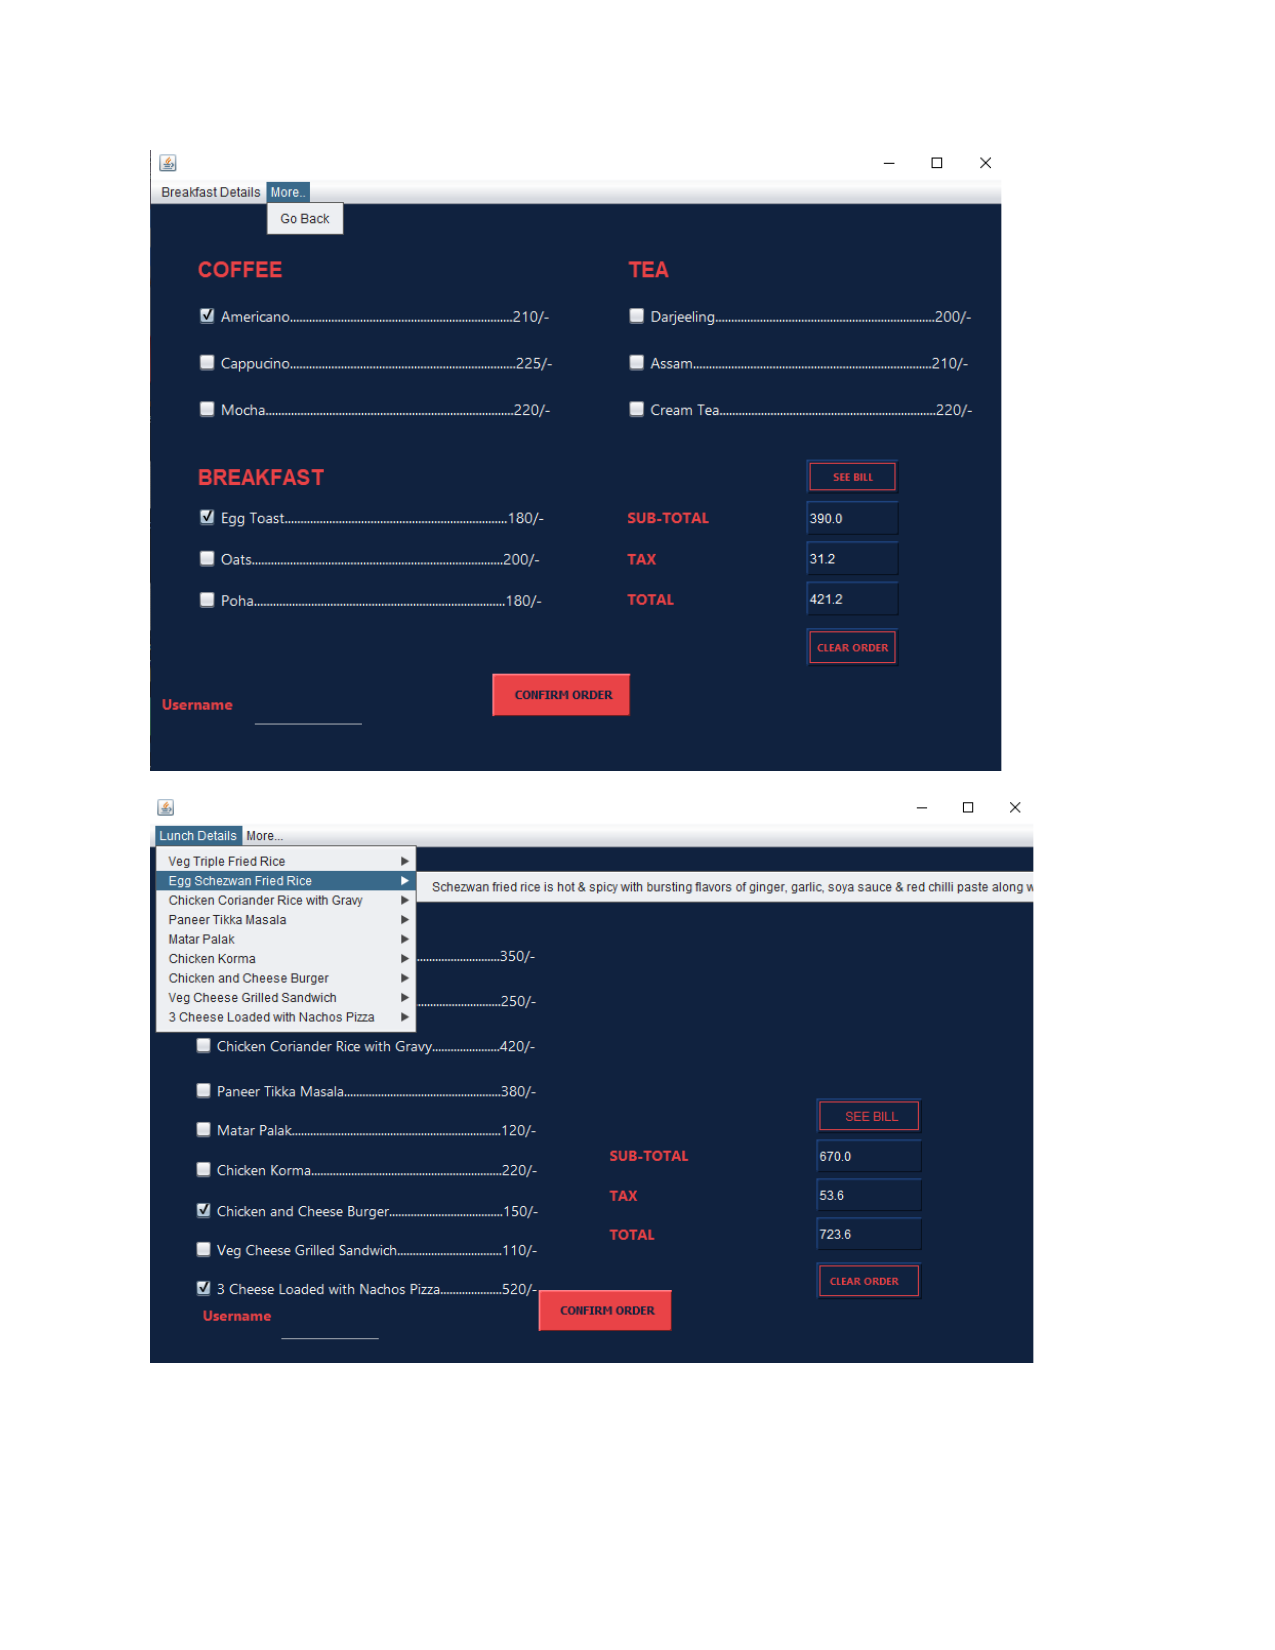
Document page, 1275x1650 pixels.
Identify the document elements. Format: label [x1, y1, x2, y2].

picture [150, 795, 1034, 1363]
picture [150, 150, 1002, 771]
